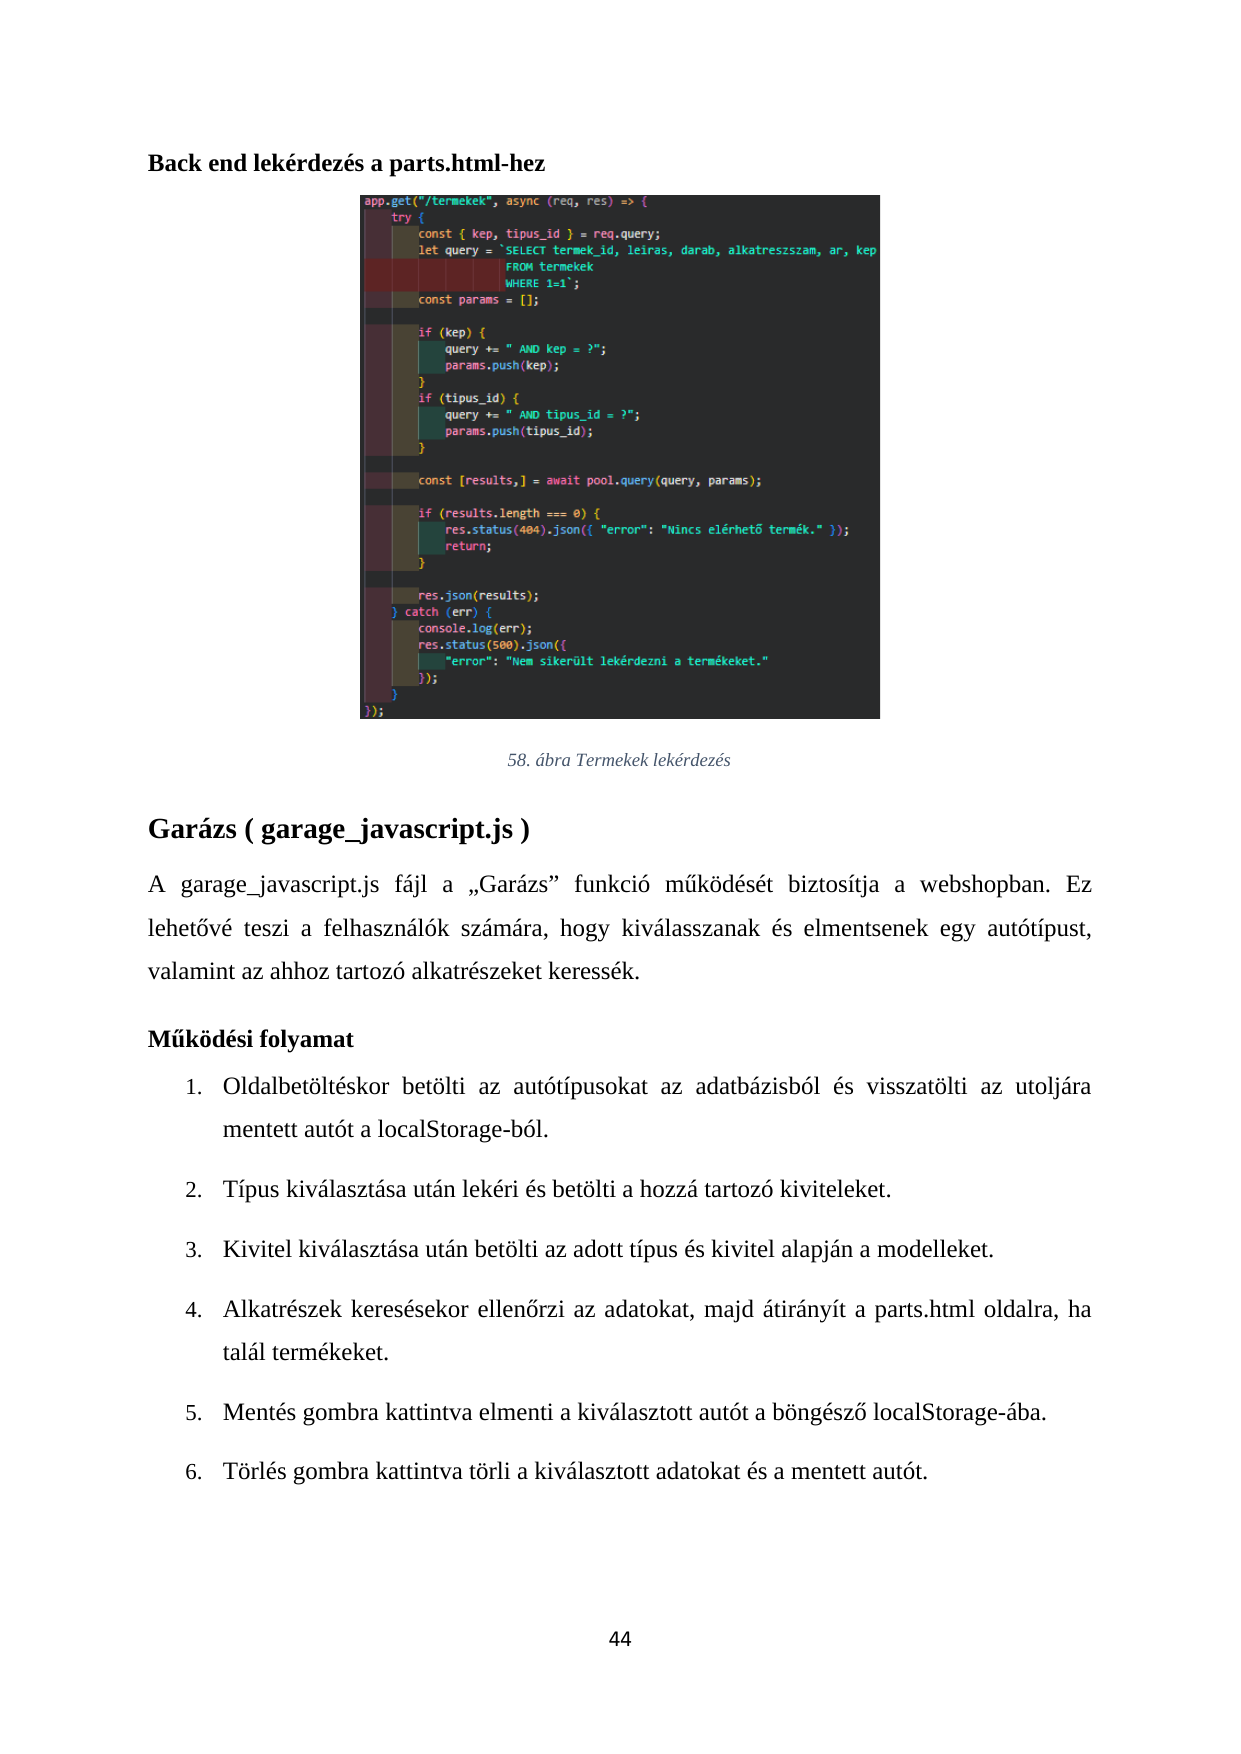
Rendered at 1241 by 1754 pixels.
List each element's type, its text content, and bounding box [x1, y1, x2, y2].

picture [360, 195, 881, 719]
subtitle Működési folyamat [148, 1024, 1093, 1053]
text A garage_javascript.js fájl a „Garázs” funkció működését biztosítja a webshopban. Ez lehetővé teszi a felhasználók számára, hogy kiválasszanak és elmentsenek egy autótípust, valamint az ahhoz tartozó alkatrészeket keressék. [148, 869, 1093, 984]
subtitle Garázs ( garage_javascript.js ) [148, 811, 1093, 844]
list Típus kiválasztása után lekéri és betölti a hozzá tartozó kiviteleket. [185, 1174, 1093, 1203]
list Kivitel kiválasztása után betölti az adott típus és kivitel alapján a modelleket. [185, 1234, 1093, 1263]
list Alkatrészek keresésekor ellenőrzi az adatokat, majd átirányít a parts.html oldalra, ha talál termékeket. [185, 1294, 1093, 1366]
list Mentés gombra kattintva elmenti a kiválasztott autót a böngésző localStorage-ába. [185, 1397, 1093, 1425]
list Oldalbetöltéskor betölti az autótípusokat az adatbázisból és visszatölti az utoljára mentett autót a localStorage-ból. [185, 1071, 1093, 1143]
subtitle Back end lekérdezés a parts.html-hez [148, 148, 1093, 176]
list Törlés gombra kattintva törli a kiválasztott adatokat és a mentett autót. [185, 1456, 1093, 1485]
text 58. ábra Termekek lekérdezés [148, 749, 1093, 771]
